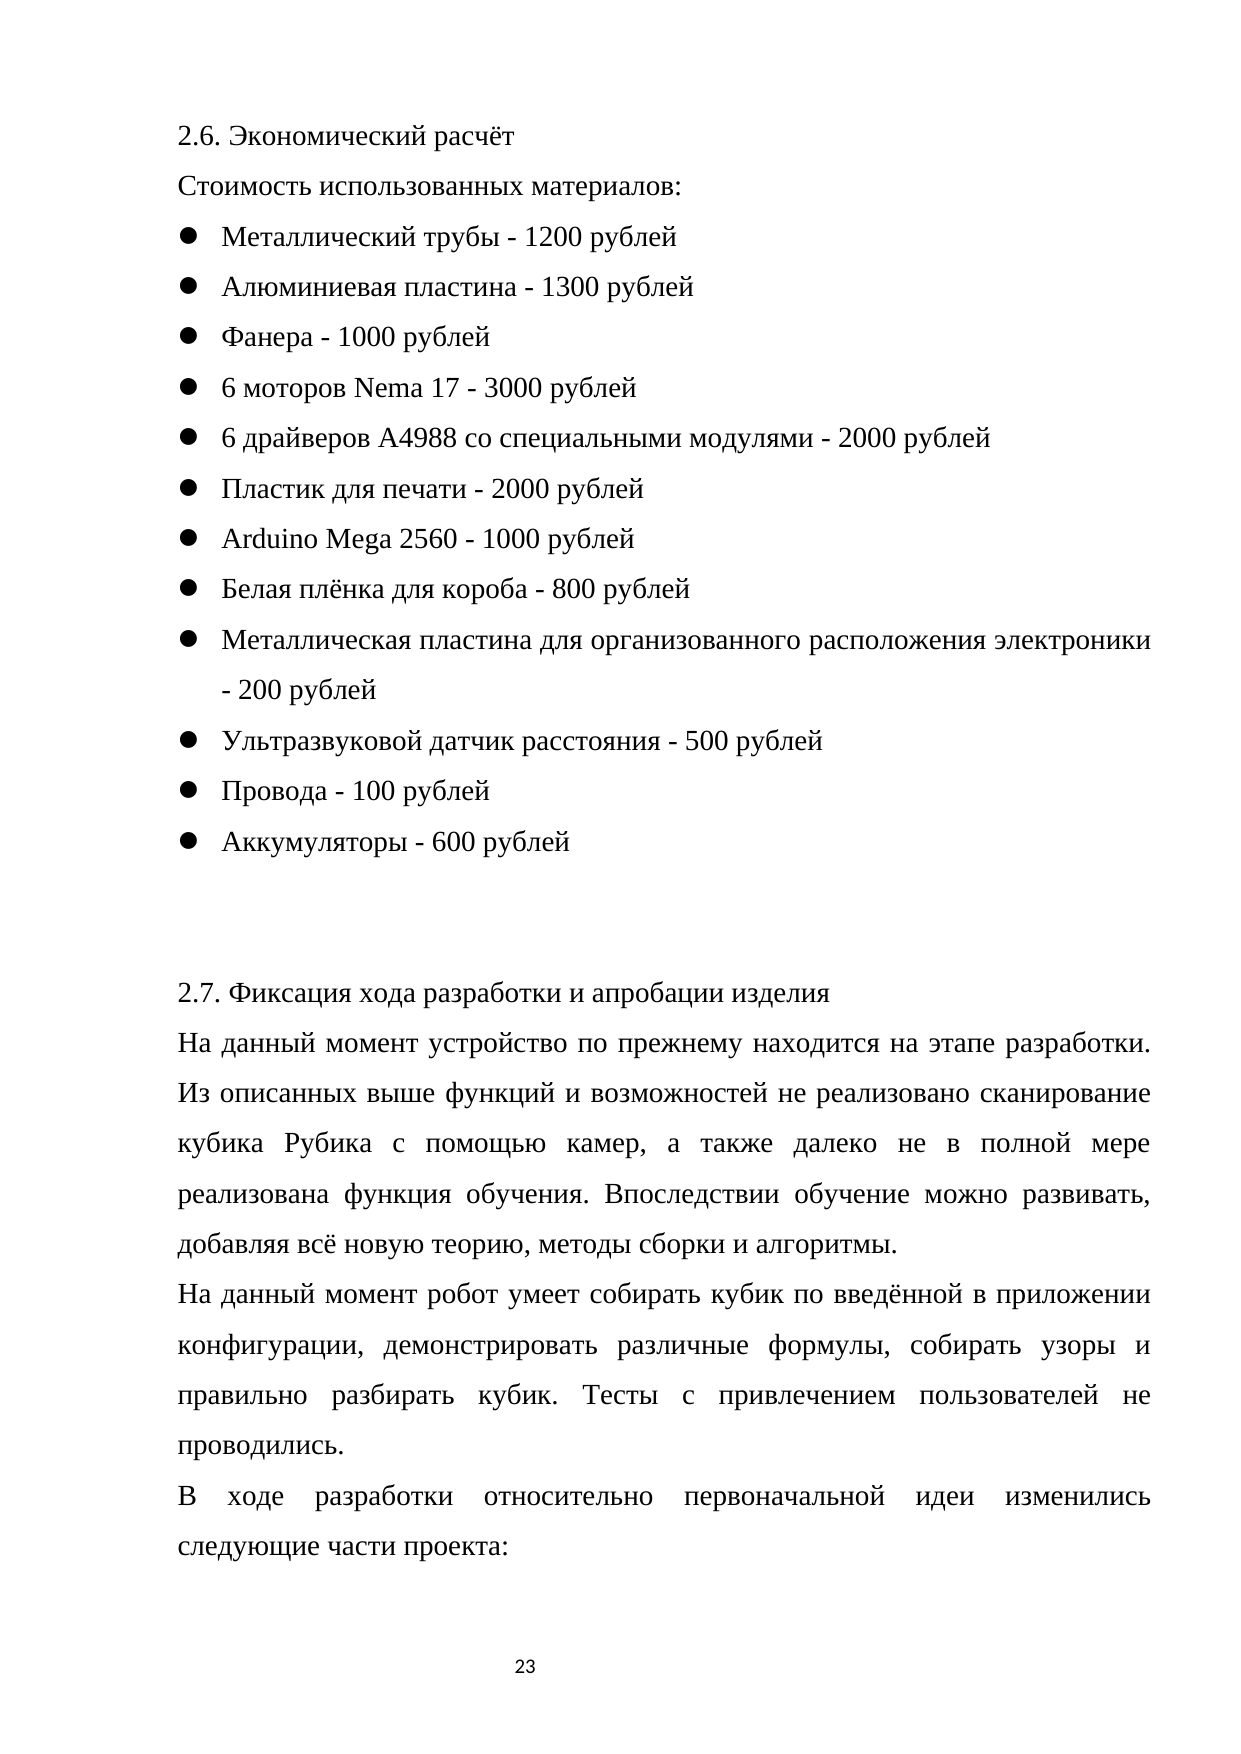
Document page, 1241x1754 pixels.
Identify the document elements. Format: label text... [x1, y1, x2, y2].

list На данный момент устройство по прежнему находится на этапе разработки. Из описанных выше функций и возможностей не реализовано сканирование кубика Рубика с помощью камер, а также далеко не в полной мере реализована функция обучения. Впоследствии обучение можно развивать, добавляя всё новую теорию, методы сборки и алгоритмы. [177, 1025, 1152, 1260]
list Фанера - 1000 рублей [177, 319, 1152, 353]
list 6 моторов Nema 17 - 3000 рублей [177, 370, 1152, 404]
list Металлическая пластина для организованного расположения электроники - 200 рублей [177, 622, 1152, 706]
list Стоимость использованных материалов: [177, 168, 1152, 202]
list На данный момент робот умеет собирать кубик по введённой в приложении конфигурации, демонстрировать различные формулы, собирать узоры и правильно разбирать кубик. Тесты с привлечением пользователей не проводились. [177, 1277, 1152, 1461]
list Фиксация хода разработки и апробации изделия [177, 975, 1152, 1008]
list Белая плёнка для короба - 800 рублей [177, 572, 1152, 605]
list Аккумуляторы - 600 рублей [177, 824, 1152, 857]
list Экономический расчёт [177, 118, 1152, 152]
list В ходе разработки относительно первоначальной идеи изменились следующие части проекта: [177, 1478, 1152, 1562]
list Пластик для печати - 2000 рублей [177, 471, 1152, 504]
list Провода - 100 рублей [177, 773, 1152, 807]
list Металлический трубы - 1200 рублей [177, 219, 1152, 252]
list Ультразвуковой датчик расстояния - 500 рублей [177, 723, 1152, 756]
list Arduino Mega 2560 - 1000 рублей [177, 521, 1152, 555]
list Алюминиевая пластина - 1300 рублей [177, 269, 1152, 303]
list 6 драйверов A4988 со специальными модулями - 2000 рублей [177, 420, 1152, 454]
